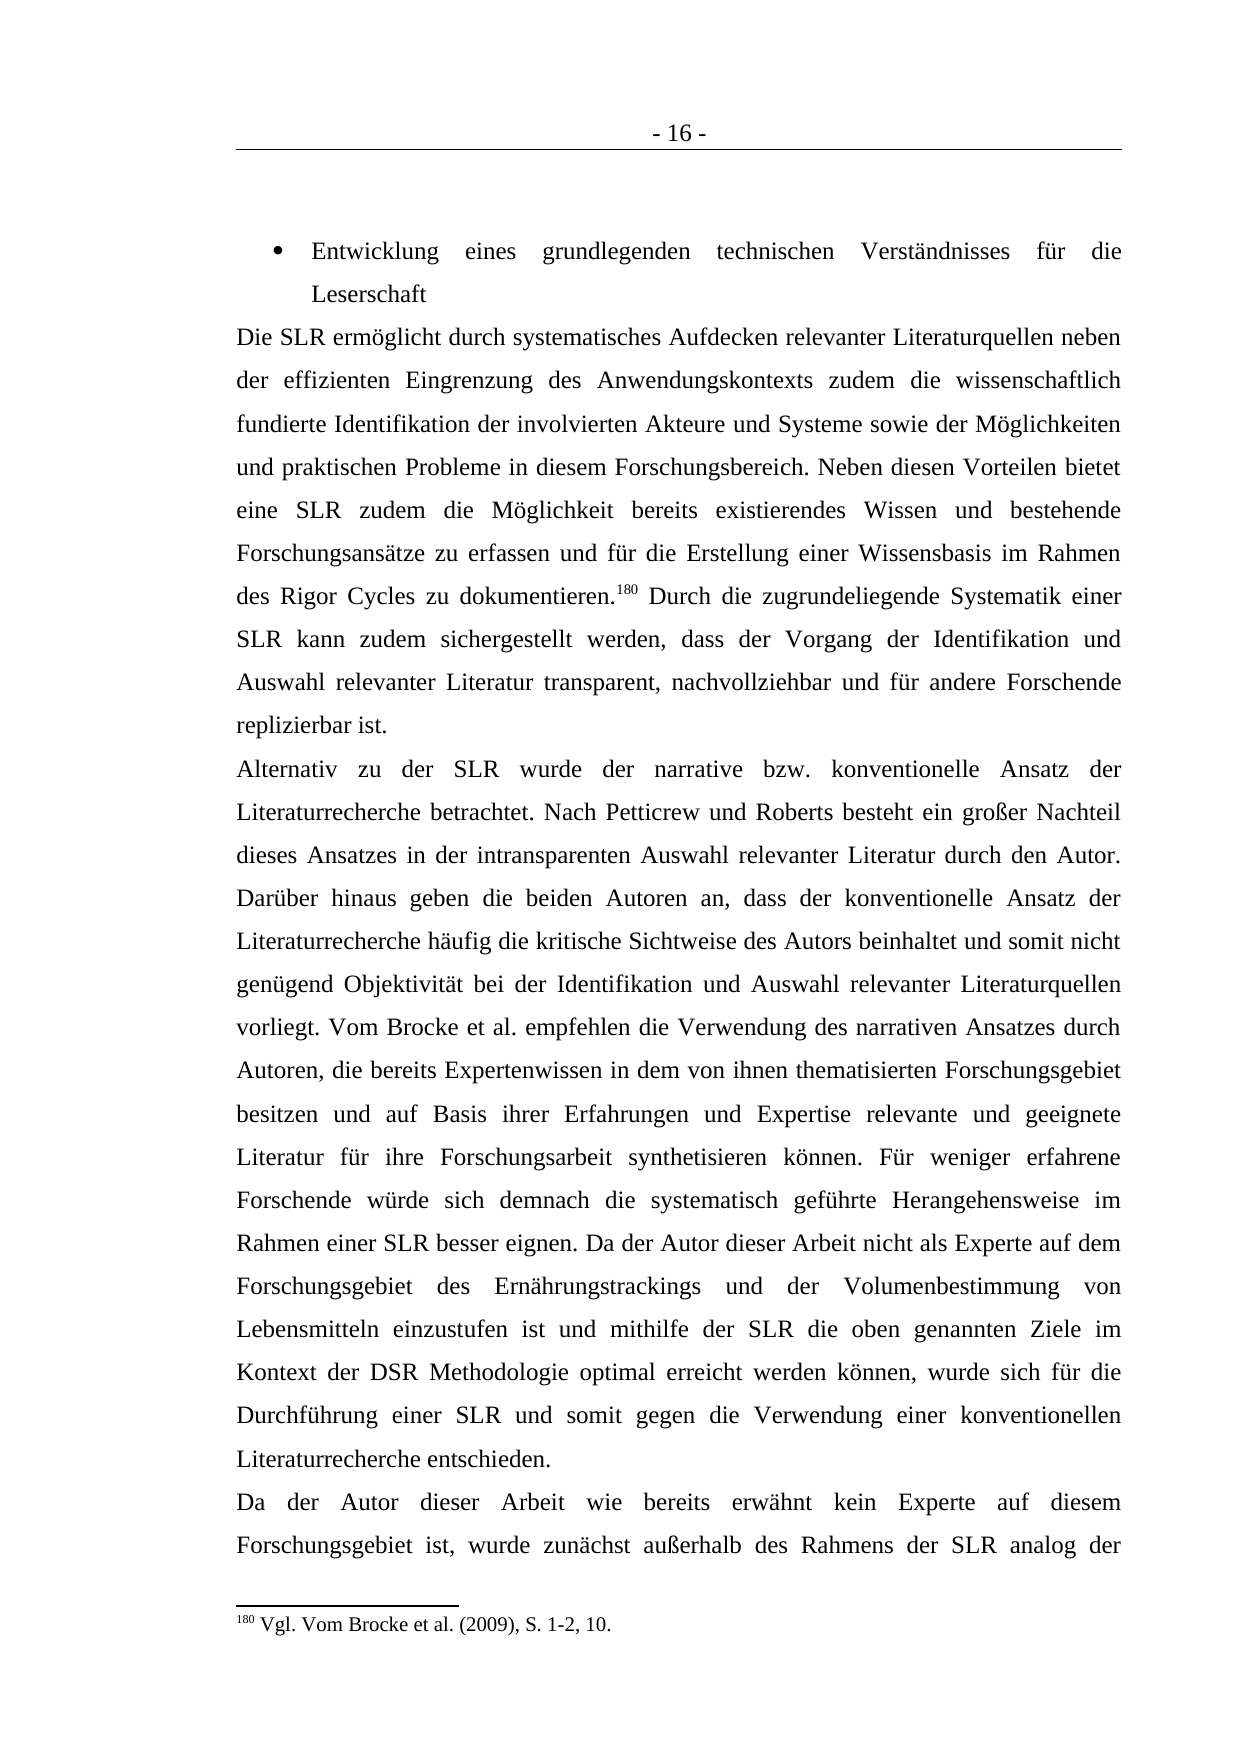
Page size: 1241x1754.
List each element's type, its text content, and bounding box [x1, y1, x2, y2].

text Alternativ zu der SLR wurde der narrative bzw. konventionelle Ansatz der Literaturrecherche betrachtet. Nach Petticrew und Roberts besteht ein großer Nachteil dieses Ansatzes in der intransparenten Auswahl relevanter Literatur durch den Autor. Darüber hinaus geben die beiden Autoren an, dass der konventionelle Ansatz der Literaturrecherche häufig die kritische Sichtweise des Autors beinhaltet und somit nicht genügend Objektivität bei der Identifikation und Auswahl relevanter Literaturquellen vorliegt. Vom Brocke et al. empfehlen die Verwendung des narrativen Ansatzes durch Autoren, die bereits Expertenwissen in dem von ihnen thematisierten Forschungsgebiet besitzen und auf Basis ihrer Erfahrungen und Expertise relevante und geeignete Literatur für ihre Forschungsarbeit synthetisieren können. Für weniger erfahrene Forschende würde sich demnach die systematisch geführte Herangehensweise im Rahmen einer SLR besser eignen. Da der Autor dieser Arbeit nicht als Experte auf dem Forschungsgebiet des Ernährungstrackings und der Volumenbestimmung von Lebensmitteln einzustufen ist und mithilfe der SLR die oben genannten Ziele im Kontext der DSR Methodologie optimal erreicht werden können, wurde sich für die Durchführung einer SLR und somit gegen die Verwendung einer konventionellen Literaturrecherche entschieden. [236, 754, 1122, 1472]
text Die SLR ermöglicht durch systematisches Aufdecken relevanter Literaturquellen neben der effizienten Eingrenzung des Anwendungskontexts zudem die wissenschaftlich fundierte Identifikation der involvierten Akteure und Systeme sowie der Möglichkeiten und praktischen Probleme in diesem Forschungsbereich. Neben diesen Vorteilen bietet eine SLR zudem die Möglichkeit bereits existierendes Wissen und bestehende Forschungsansätze zu erfassen und für die Erstellung einer Wissensbasis im Rahmen des Rigor Cycles zu dokumentieren. Durch die zugrundeliegende Systematik einer SLR kann zudem sichergestellt werden, dass der Vorgang der Identifikation und Auswahl relevanter Literatur transparent, nachvollziehbar und für andere Forschende replizierbar ist. [236, 322, 1122, 739]
list Entwicklung eines grundlegenden technischen Verständnisses für die Leserschaft [274, 236, 1122, 308]
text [236, 1487, 1122, 1559]
